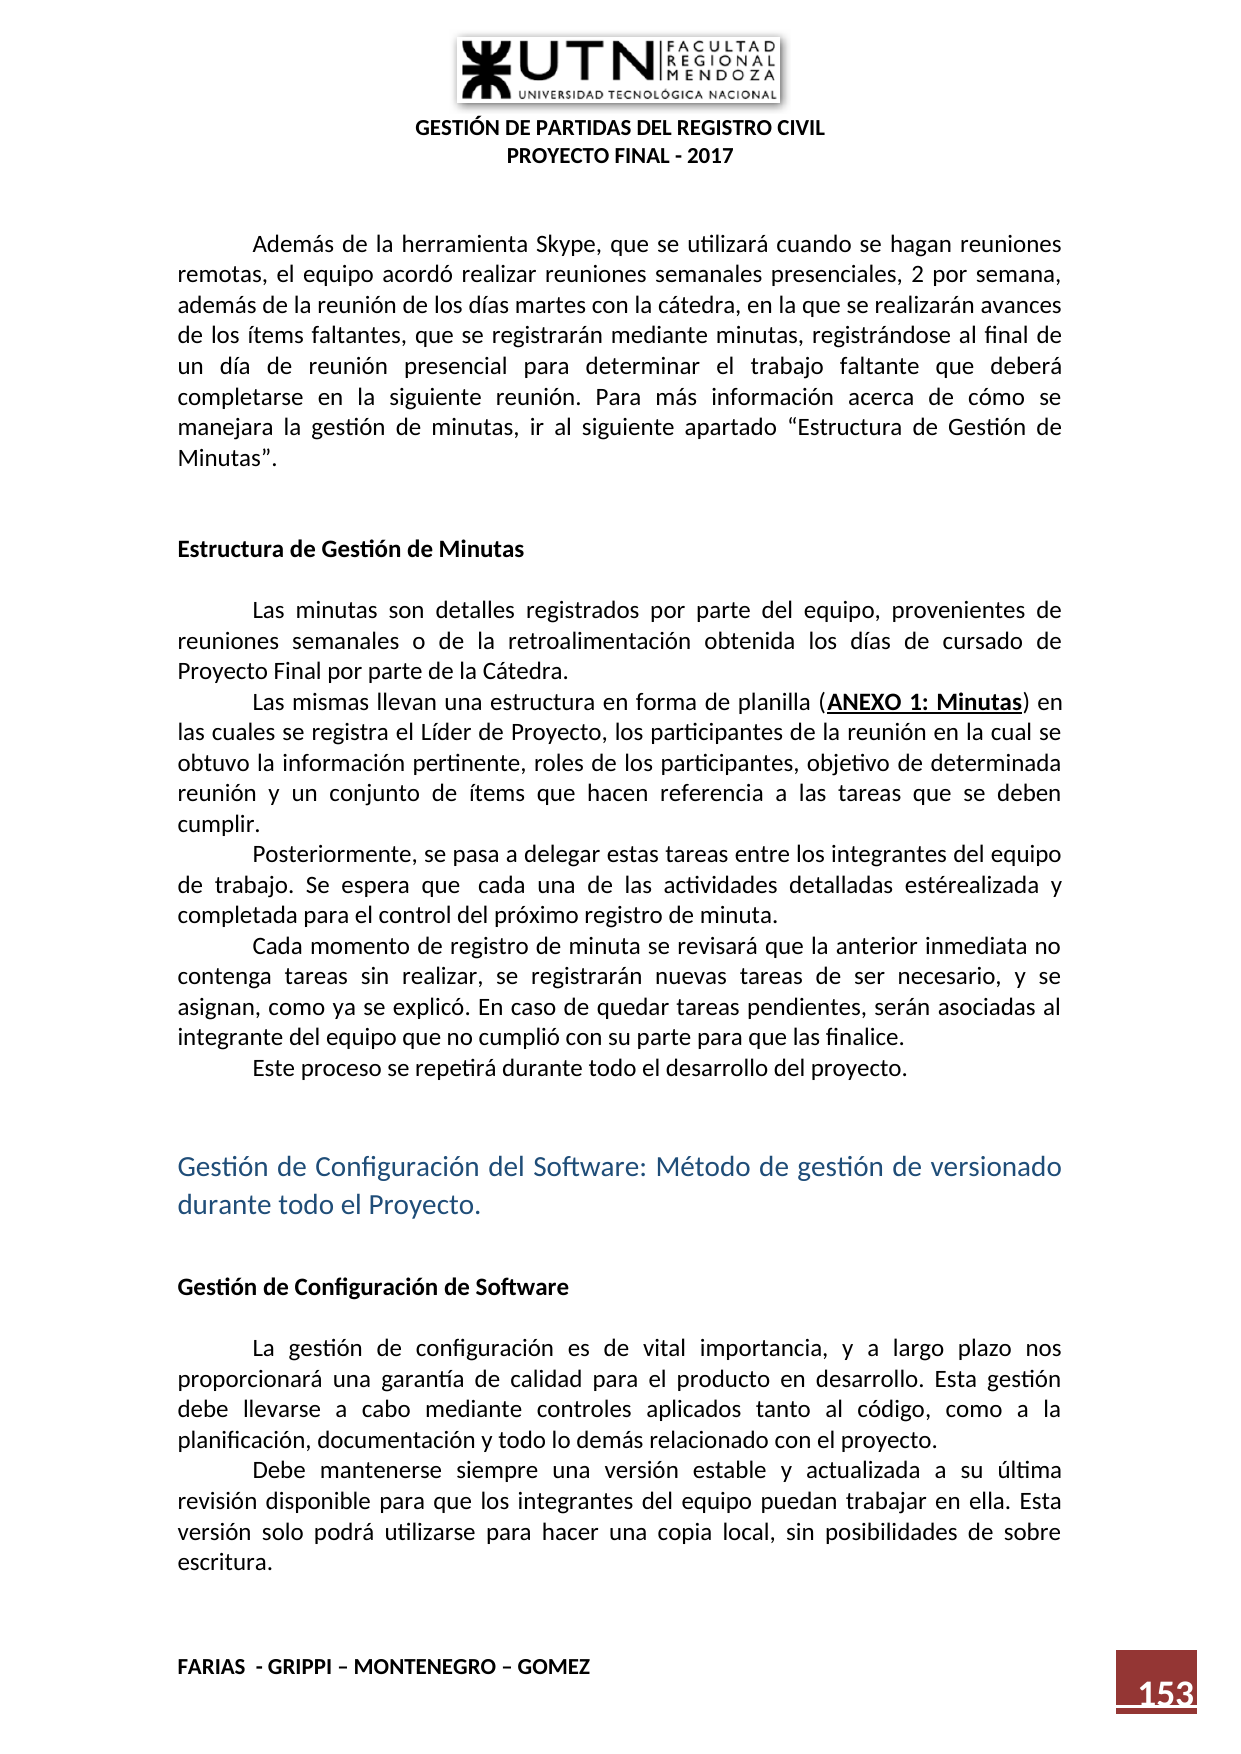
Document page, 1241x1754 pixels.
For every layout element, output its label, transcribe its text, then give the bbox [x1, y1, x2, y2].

text Debe mantenerse siempre una versión estable y actualizada a su última revisión disponible para que los integrantes del equipo puedan trabajar en ella. Esta versión solo podrá utilizarse para hacer una copia local, sin posibilidades de sobre escritura. [177, 1455, 1063, 1577]
text La gestión de configuración es de vital importancia, y a largo plazo nos proporcionará una garantía de calidad para el producto en desarrollo. Esta gestión debe llevarse a cabo mediante controles aplicados tanto al código, como a la planificación, documentación y todo lo demás relacionado con el proyecto. [177, 1333, 1063, 1455]
text Las mismas llevan una estructura en forma de planilla (ANEXO 1: Minutas) en las cuales se registra el Líder de Proyecto, los participantes de la reunión en la cual se obtuvo la información pertinente, roles de los participantes, objetivo de determinada reunión y un conjunto de ítems que hacen referencia a las tareas que se deben cumplir. [177, 686, 1063, 838]
text Estructura de Gestión de Minutas [177, 533, 1063, 564]
text Posteriormente, se pasa a delegar estas tareas entre los integrantes del equipo de trabajo. Se espera que cada una de las actividades detalladas estérealizada y completada para el control del próximo registro de minuta. [177, 838, 1063, 930]
text Cada momento de registro de minuta se revisará que la anterior inmediata no contenga tareas sin realizar, se registrarán nuevas tareas de ser necesario, y se asignan, como ya se explicó. En caso de quedar tareas pendientes, serán asociadas al integrante del equipo que no cumplió con su parte para que las finalice. [177, 930, 1063, 1052]
text Además de la herramienta Skype, que se utilizará cuando se hagan reuniones remotas, el equipo acordó realizar reuniones semanales presenciales, 2 por semana, además de la reunión de los días martes con la cátedra, en la que se realizarán avances de los ítems faltantes, que se registrarán mediante minutas, registrándose al final de un día de reunión presencial para determinar el trabajo faltante que deberá completarse en la siguiente reunión. Para más información acerca de cómo se manejara la gestión de minutas, ir al siguiente apartado “Estructura de Gestión de Minutas”. [177, 228, 1063, 472]
subtitle Gestión de Configuración del Software: Método de gestión de versionado durante todo el Proyecto. [177, 1148, 1063, 1222]
picture [449, 29, 791, 114]
text Gestión de Configuración de Software [177, 1272, 1063, 1302]
text Este proceso se repetirá durante todo el desarrollo del proyecto. [177, 1052, 1063, 1083]
text Las minutas son detalles registrados por parte del equipo, provenientes de reuniones semanales o de la retroalimentación obtenida los días de cursado de Proyecto Final por parte de la Cátedra. [177, 594, 1063, 686]
